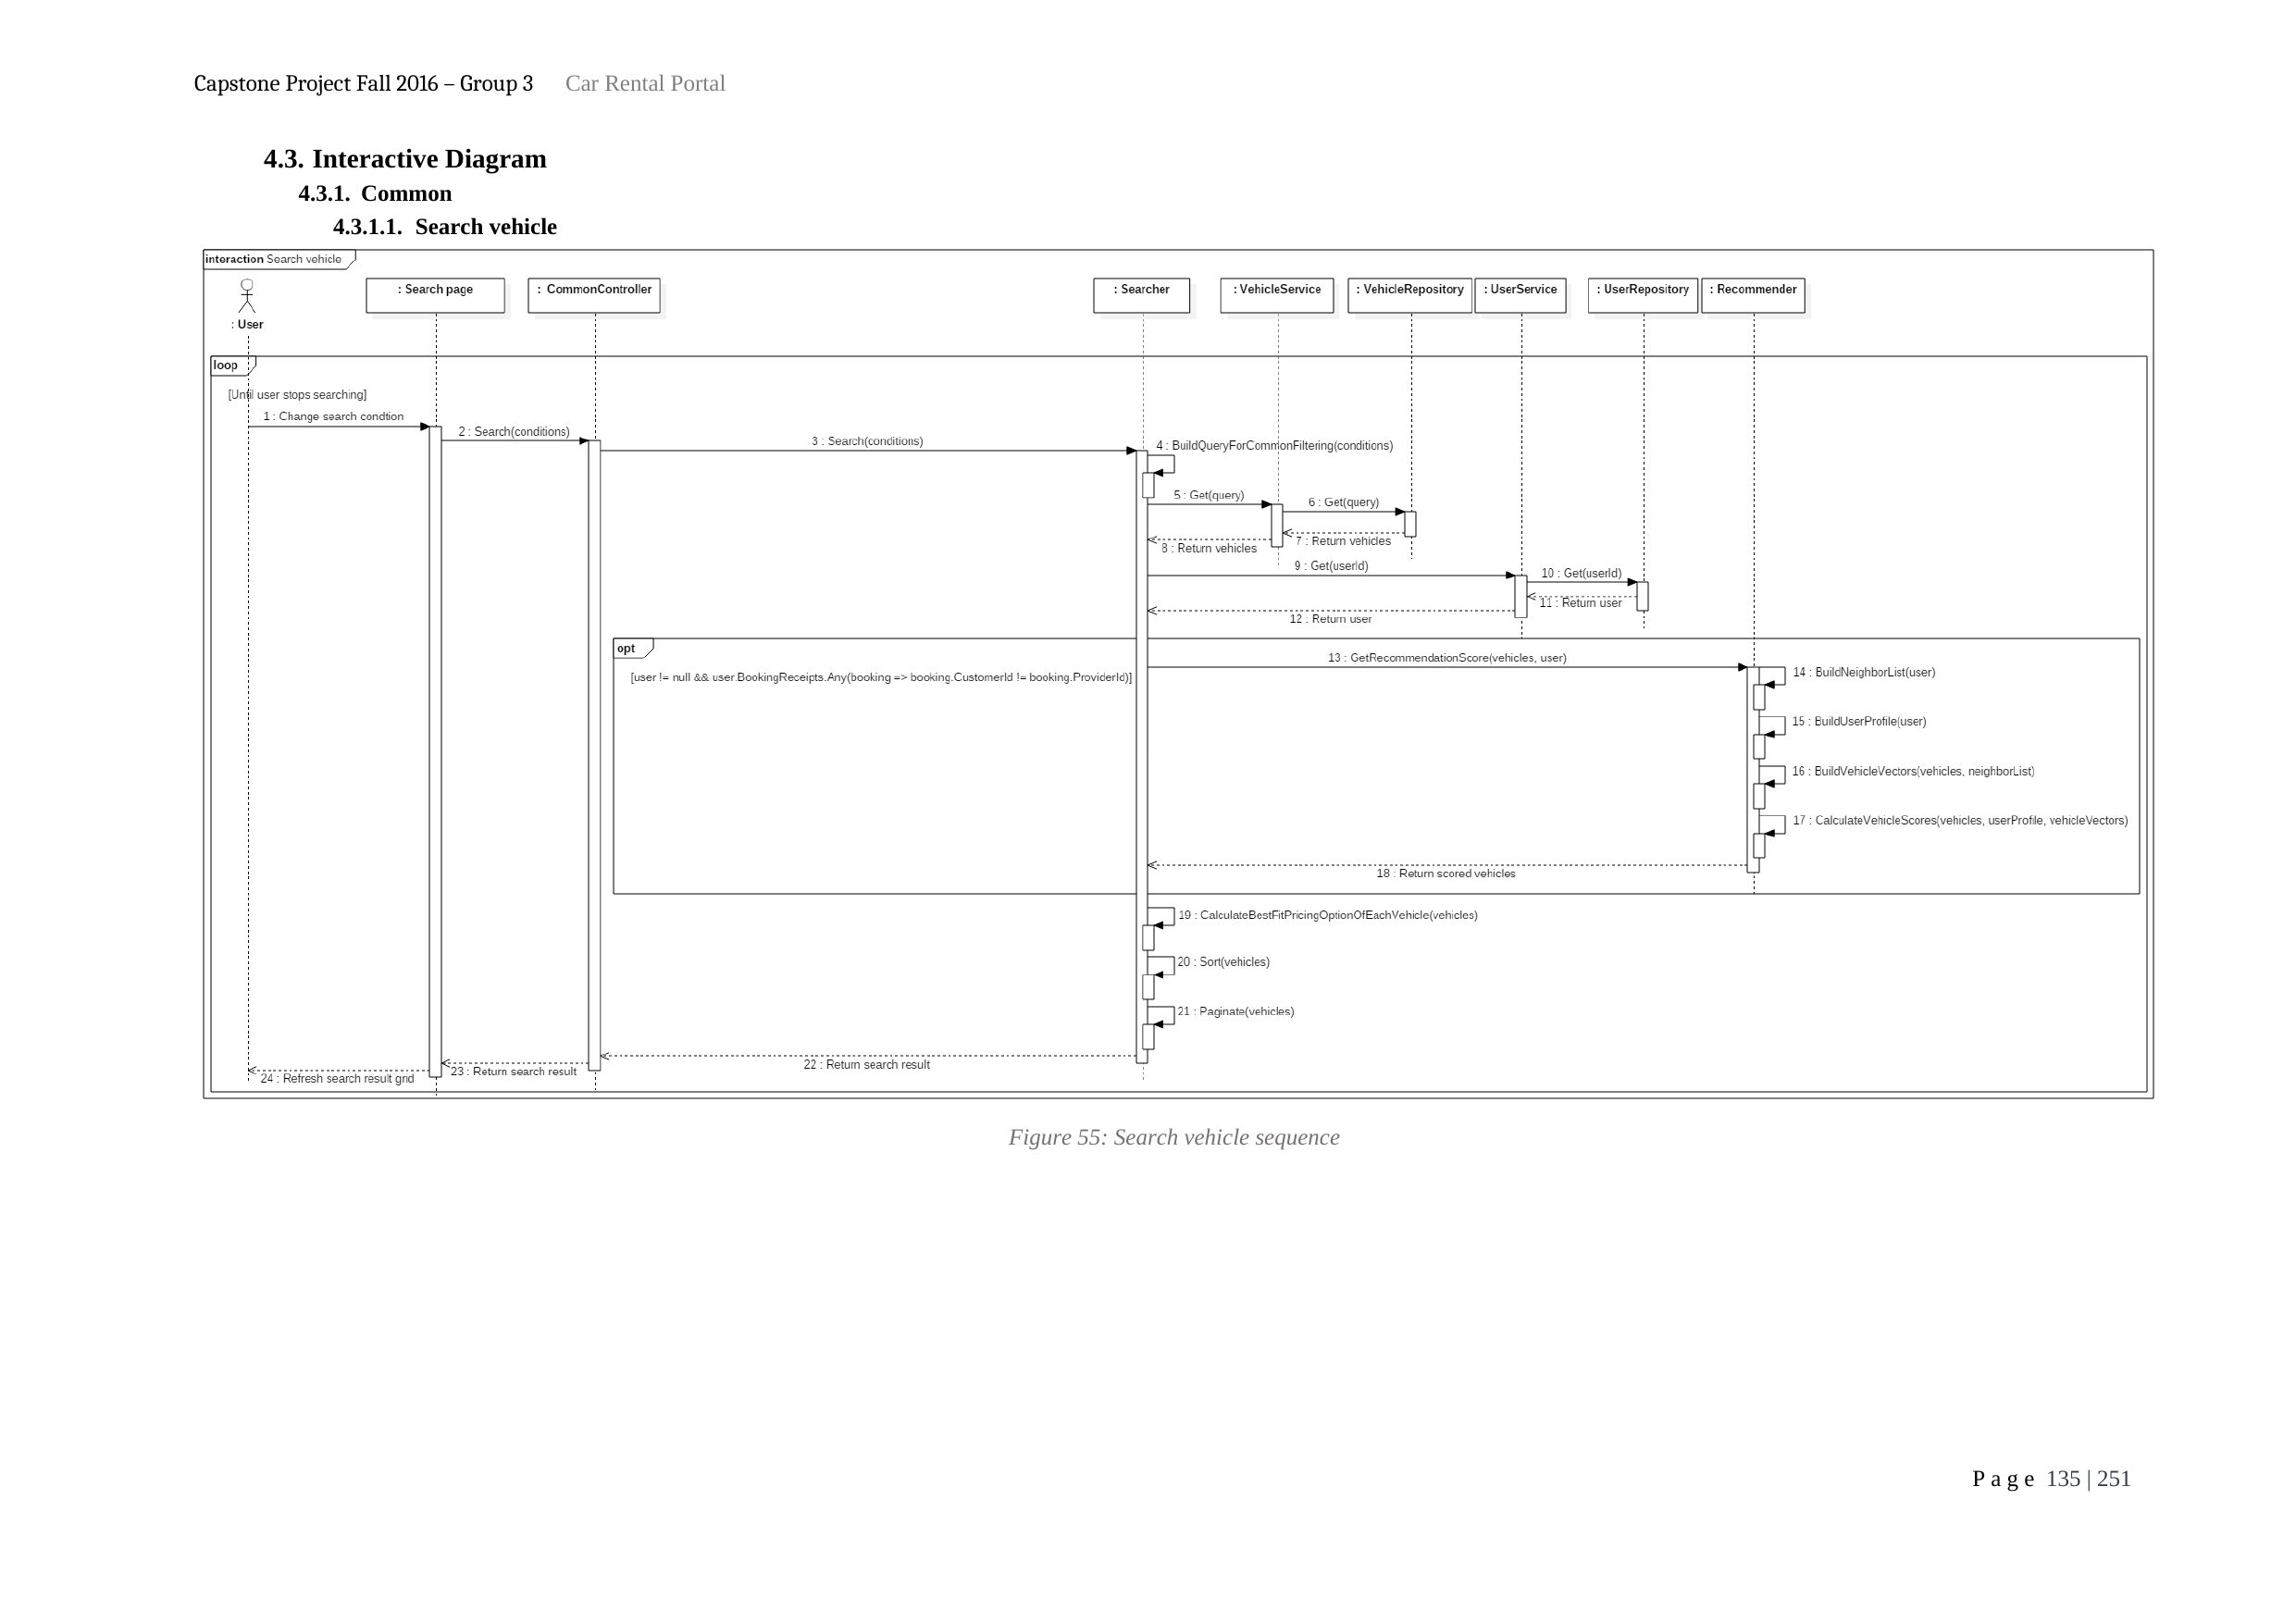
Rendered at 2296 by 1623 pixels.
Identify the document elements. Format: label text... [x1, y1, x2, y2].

subtitle Interactive Diagram [264, 142, 2156, 174]
subtitle Common [298, 180, 2156, 206]
picture [194, 241, 2161, 1106]
text Figure 55: Search vehicle sequence [194, 1123, 2156, 1149]
subtitle Search vehicle [333, 213, 2156, 239]
